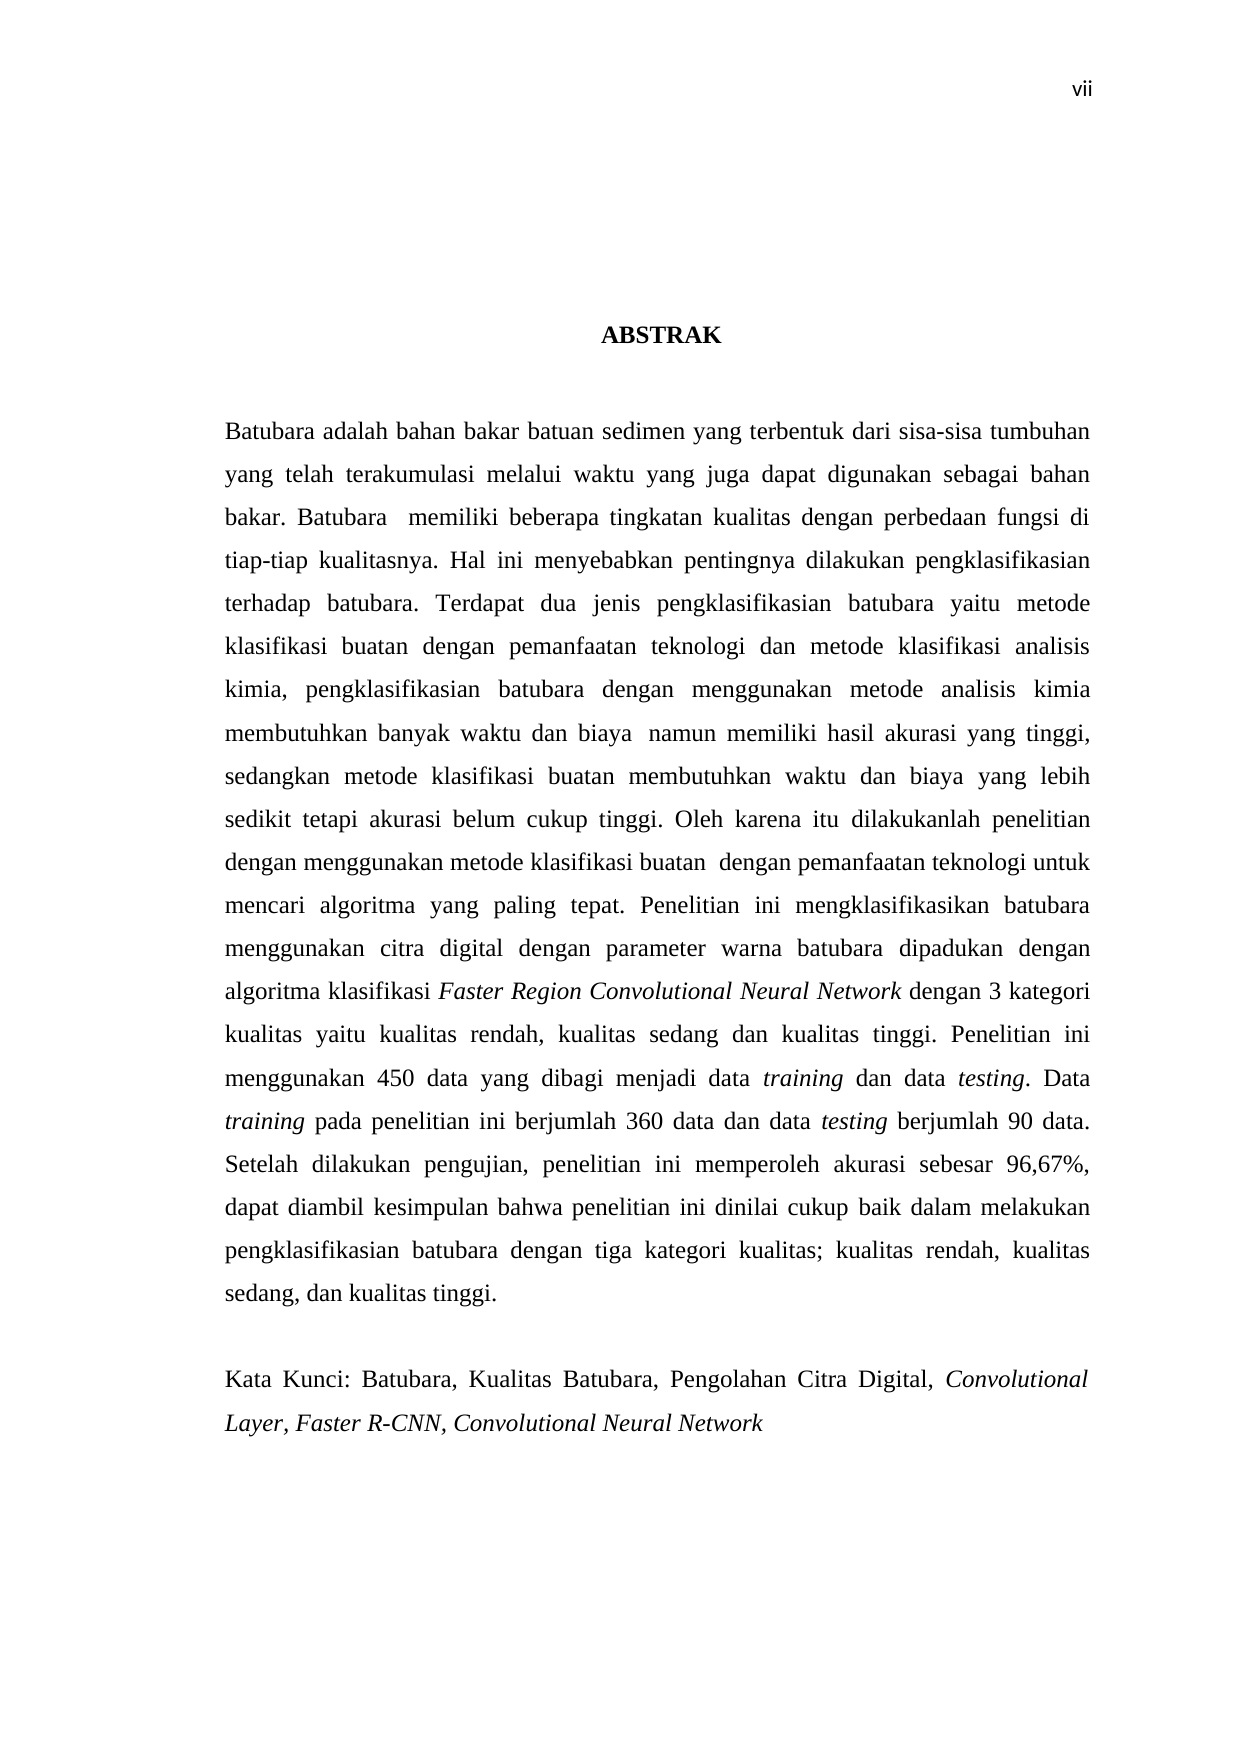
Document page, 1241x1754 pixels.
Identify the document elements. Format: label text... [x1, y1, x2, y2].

text ABSTRAK [224, 320, 1092, 349]
text Batubara adalah bahan bakar batuan sedimen yang terbentuk dari sisa-sisa tumbuhan yang telah terakumulasi melalui waktu yang juga dapat digunakan sebagai bahan bakar. Batubara memiliki beberapa tingkatan kualitas dengan perbedaan fungsi di tiap-tiap kualitasnya. Hal ini menyebabkan pentingnya dilakukan pengklasifikasian terhadap batubara. Terdapat dua jenis pengklasifikasian batubara yaitu metode klasifikasi buatan dengan pemanfaatan teknologi dan metode klasifikasi analisis kimia, pengklasifikasian batubara dengan menggunakan metode analisis kimia membutuhkan banyak waktu dan biaya namun memiliki hasil akurasi yang tinggi, sedangkan metode klasifikasi buatan membutuhkan waktu dan biaya yang lebih sedikit tetapi akurasi belum cukup tinggi. Oleh karena itu dilakukanlah penelitian dengan menggunakan metode klasifikasi buatan dengan pemanfaatan teknologi untuk mencari algoritma yang paling tepat. Penelitian ini mengklasifikasikan batubara menggunakan citra digital dengan parameter warna batubara dipadukan dengan algoritma klasifikasi Faster Region Convolutional Neural Network dengan 3 kategori kualitas yaitu kualitas rendah, kualitas sedang dan kualitas tinggi. Penelitian ini menggunakan 450 data yang dibagi menjadi data training dan data testing. Data training pada penelitian ini berjumlah 360 data dan data testing berjumlah 90 data. Setelah dilakukan pengujian, penelitian ini memperoleh akurasi sebesar 96,67%, dapat diambil kesimpulan bahwa penelitian ini dinilai cukup baik dalam melakukan pengklasifikasian batubara dengan tiga kategori kualitas; kualitas rendah, kualitas sedang, dan kualitas tinggi. [224, 416, 1090, 1307]
text Kata Kunci: Batubara, Kualitas Batubara, Pengolahan Citra Digital, Convolutional Layer, Faster R-CNN, Convolutional Neural Network [224, 1364, 1090, 1436]
